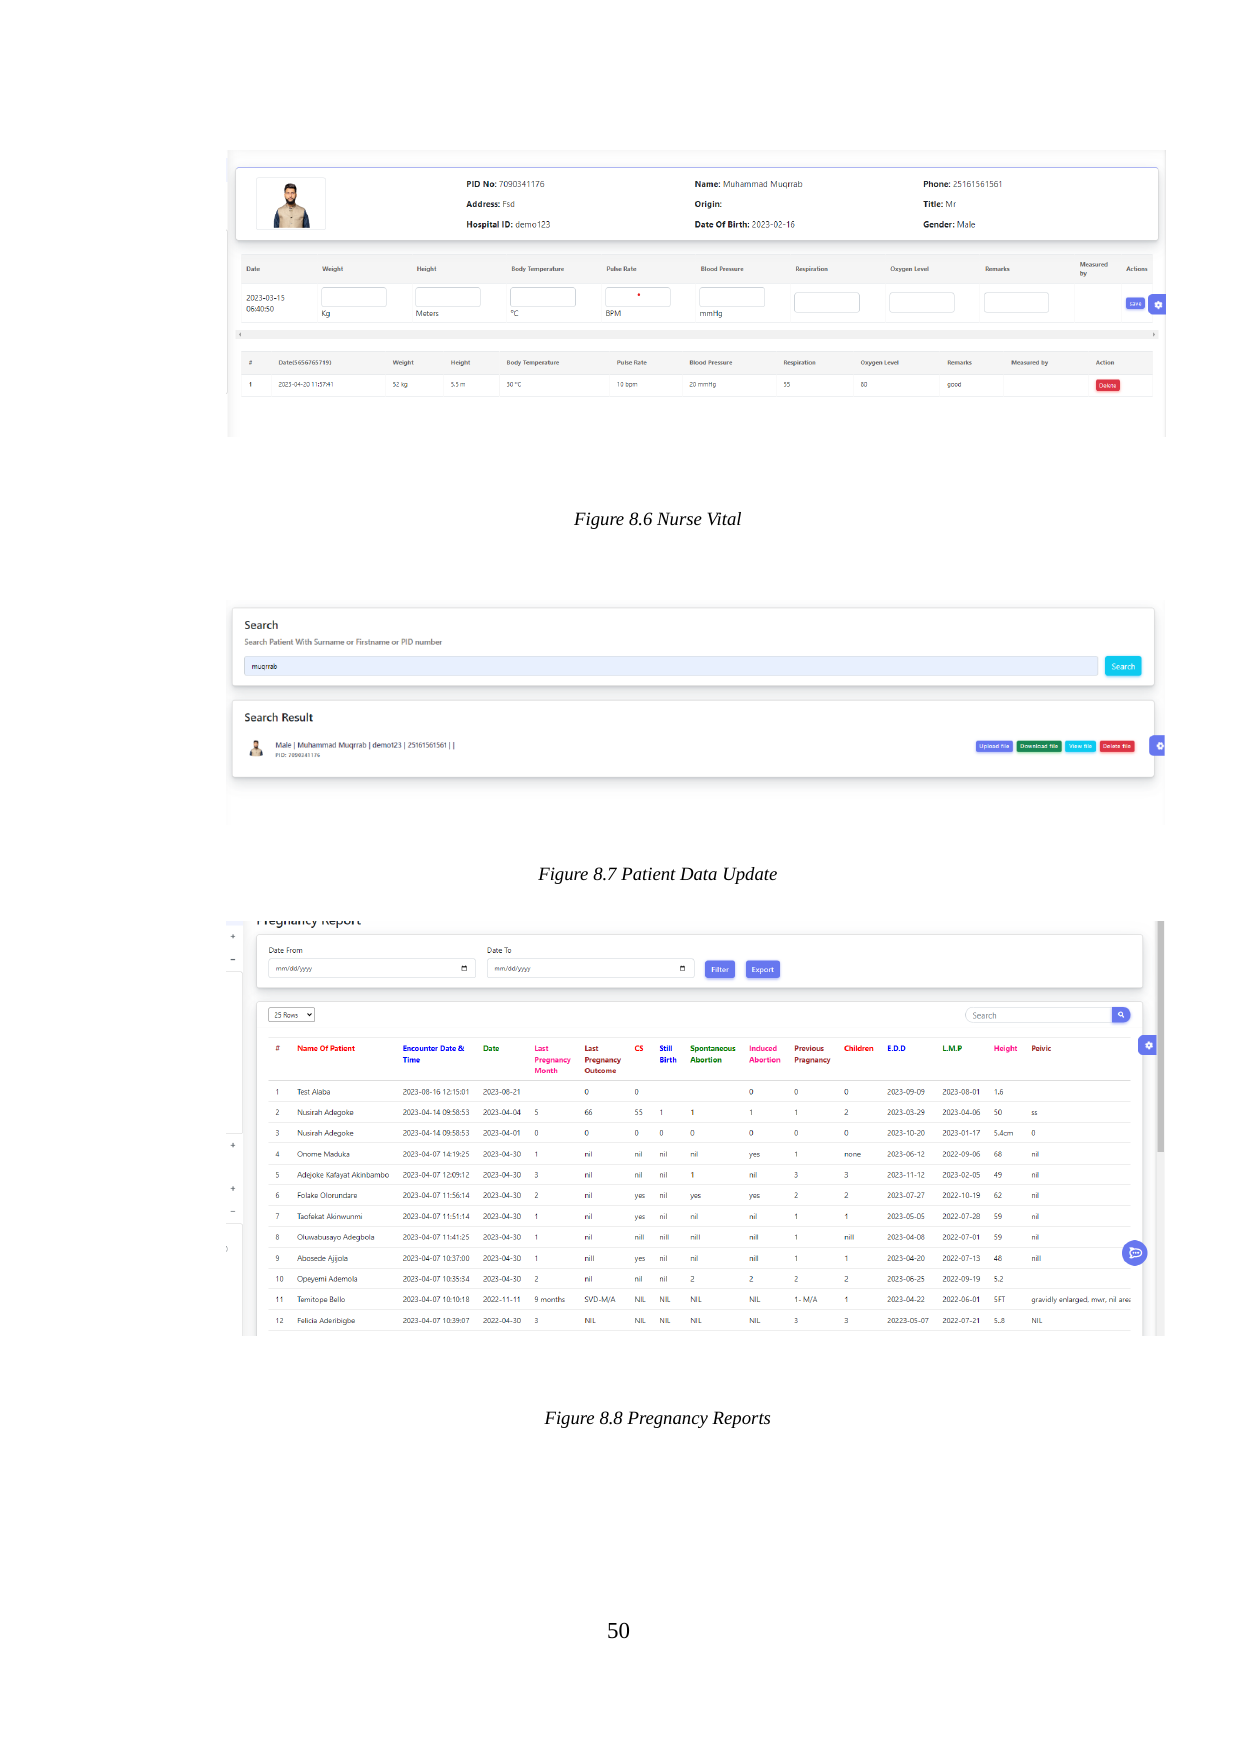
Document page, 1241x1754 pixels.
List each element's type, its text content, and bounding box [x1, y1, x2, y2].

text Figure 8.6 Nurse Vital [227, 508, 1090, 530]
text Figure 8.7 Patient Data Update [227, 863, 1090, 884]
picture [226, 921, 1165, 1336]
picture [226, 600, 1165, 825]
picture [226, 150, 1166, 437]
text Figure 8.8 Pregnancy Reports [227, 1407, 1090, 1429]
